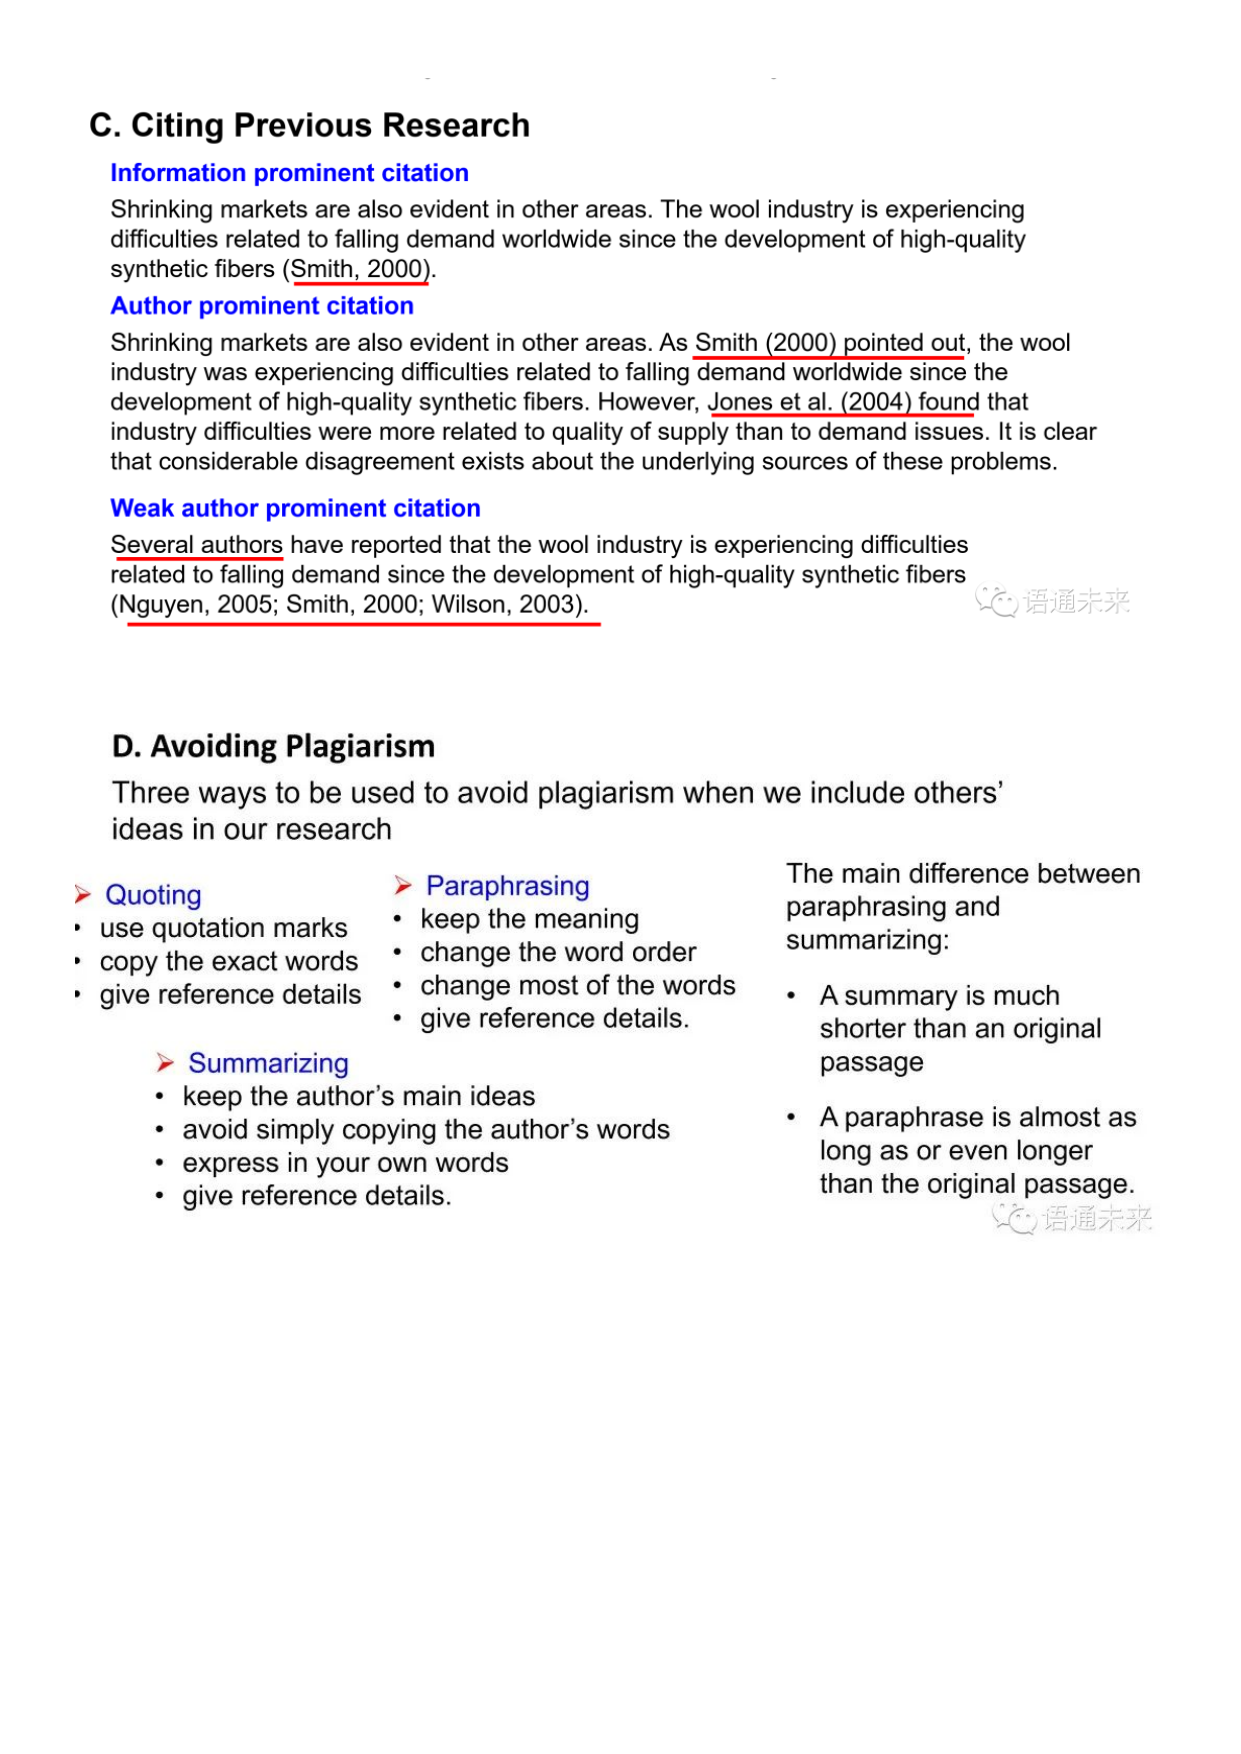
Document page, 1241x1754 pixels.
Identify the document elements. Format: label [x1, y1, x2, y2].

picture [75, 78, 1166, 649]
picture [75, 724, 1166, 1268]
